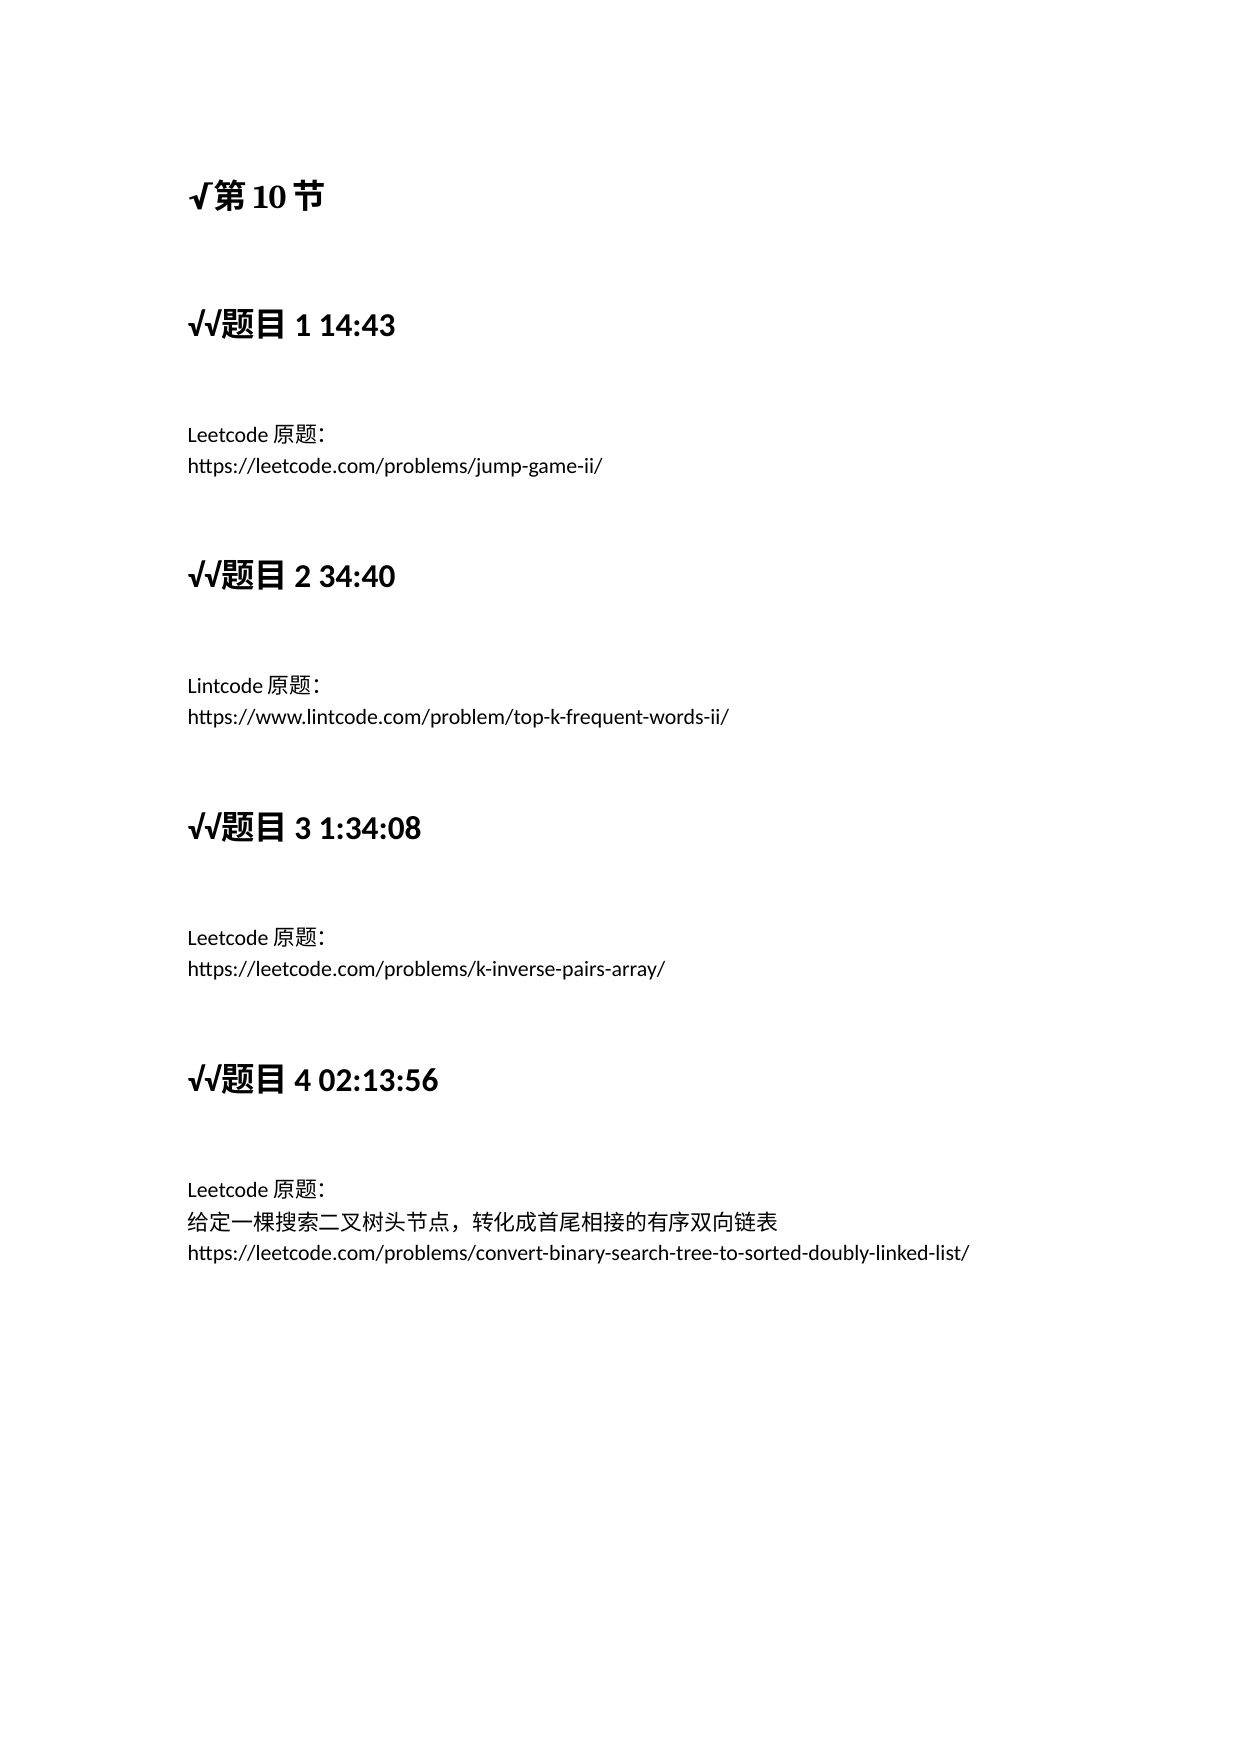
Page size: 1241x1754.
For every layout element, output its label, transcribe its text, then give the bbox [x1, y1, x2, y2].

text https://leetcode.com/problems/k-inverse-pairs-array/ [187, 952, 1053, 985]
text Leetcode原题： [187, 1172, 1053, 1204]
text Leetcode原题： [187, 920, 1053, 952]
text Lintcode原题： [187, 668, 1053, 701]
text https://leetcode.com/problems/convert-binary-search-tree-to-sorted-doubly-linked-list/ [187, 1237, 1053, 1269]
subtitle √√题目4 02:13:56 [187, 1044, 1053, 1109]
subtitle √√题目3 1:34:08 [187, 793, 1053, 858]
subtitle √√题目1 14:43 [187, 289, 1053, 354]
text Leetcode原题： [187, 416, 1053, 449]
text 给定一棵搜索二叉树头节点，转化成首尾相接的有序双向链表 [187, 1204, 1053, 1237]
subtitle √第10节 [187, 162, 1053, 227]
text https://www.lintcode.com/problem/top-k-frequent-words-ii/ [187, 701, 1053, 733]
text https://leetcode.com/problems/jump-game-ii/ [187, 449, 1053, 481]
subtitle √√题目2 34:40 [187, 541, 1053, 606]
